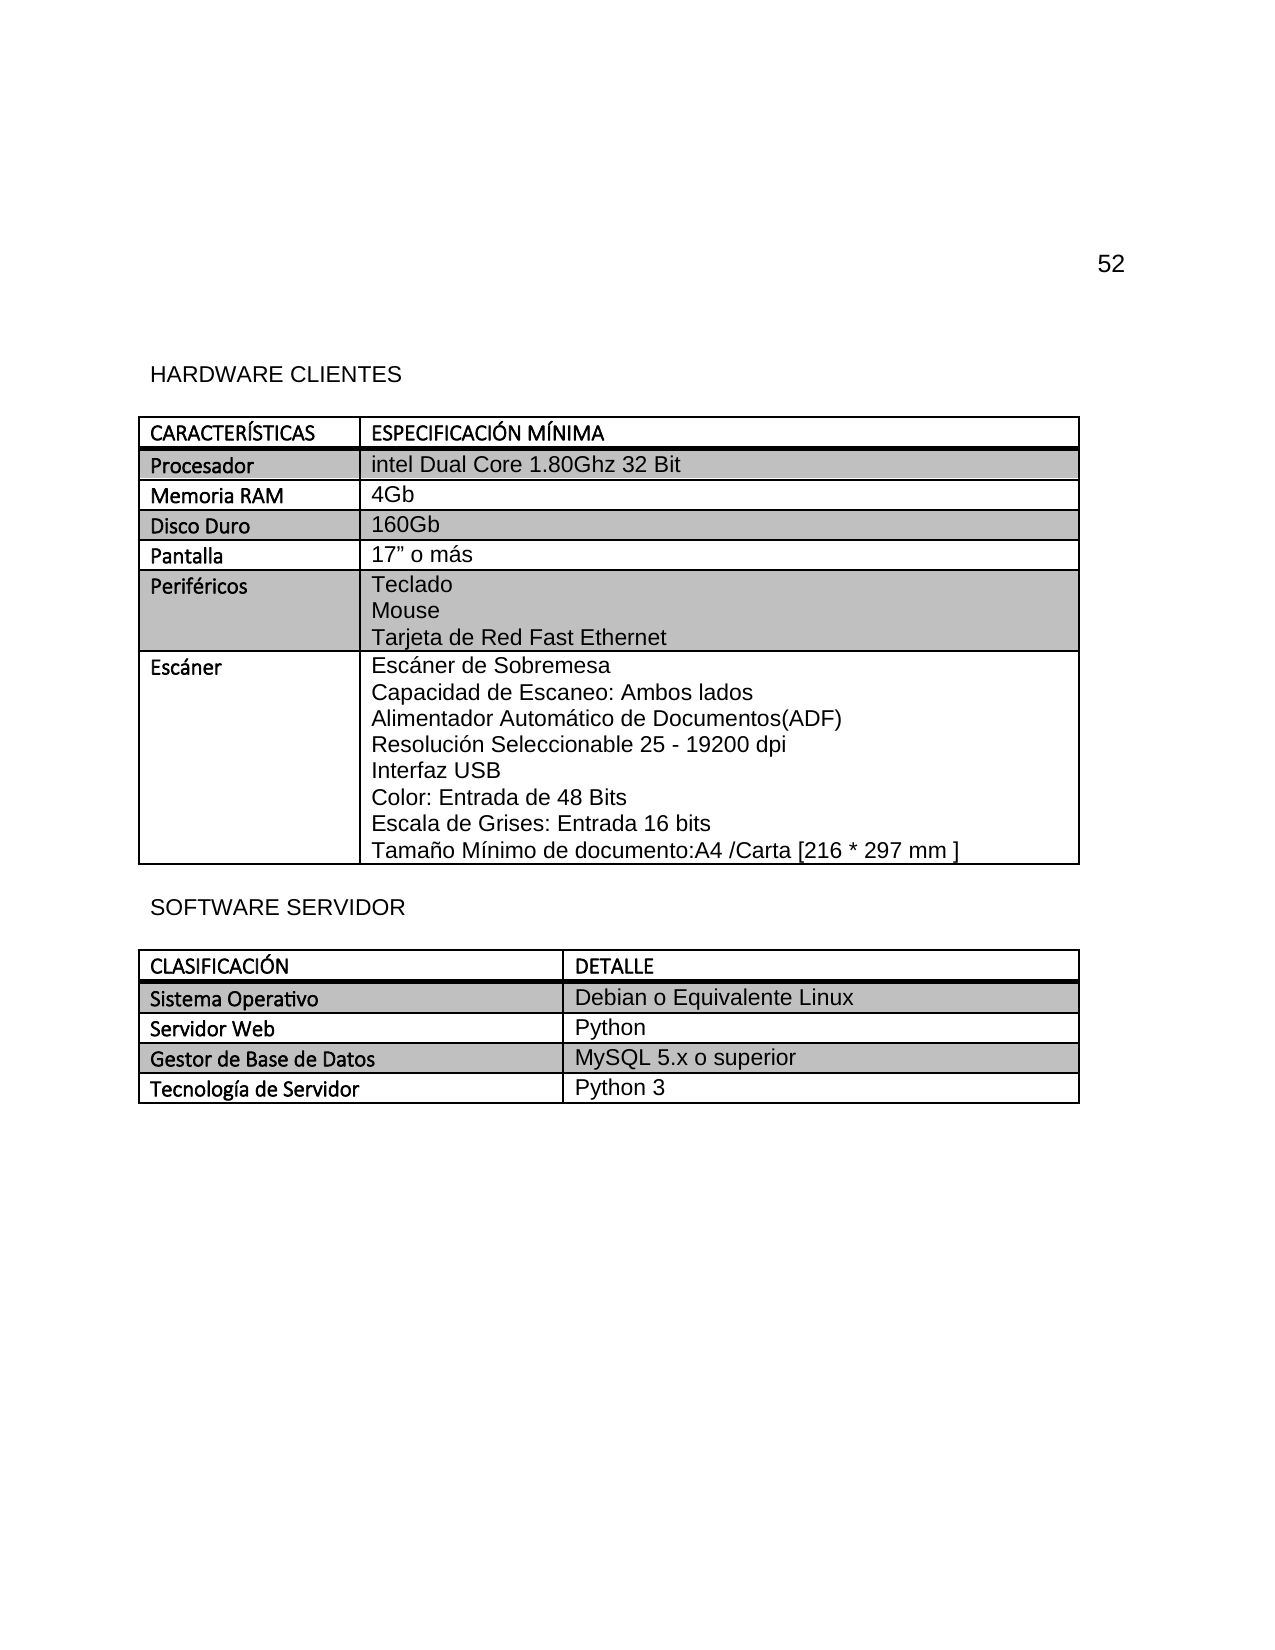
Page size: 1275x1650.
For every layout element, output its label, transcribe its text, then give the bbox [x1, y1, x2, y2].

table_cell Periféricos [140, 571, 359, 650]
table_cell Python [564, 1014, 1078, 1042]
table_cell Servidor Web [140, 1014, 562, 1042]
table_cell 4Gb [361, 481, 1078, 509]
table_cell Gestor de Base de Datos [140, 1044, 562, 1072]
table_header CARACTERÍSTICAS [140, 418, 359, 446]
text SOFTWARE SERVIDOR [150, 894, 1125, 920]
table_cell Memoria RAM [140, 481, 359, 509]
table_cell 17” o más [361, 541, 1078, 569]
table_header ESPECIFICACIÓN MÍNIMA [361, 418, 1078, 446]
table_cell Escáner [140, 652, 359, 863]
table_cell Procesador [140, 451, 359, 478]
table_cell Disco Duro [140, 511, 359, 539]
table_cell Python 3 [564, 1074, 1078, 1102]
table_cell Debian o Equivalente Linux [564, 984, 1078, 1012]
table_cell Pantalla [140, 541, 359, 569]
table_cell 160Gb [361, 511, 1078, 539]
table_cell Escáner de Sobremesa Capacidad de Escaneo: Ambos lados Alimentador Automático de Documentos(ADF) Resolución Seleccionable 25 - 19200 dpi Interfaz USB Color: Entrada de 48 Bits Escala de Grises: Entrada 16 bits Tamaño Mínimo de documento:A4 /Carta [216 * 297 mm ] [361, 652, 1078, 863]
table_cell MySQL 5.x o superior [564, 1044, 1078, 1072]
table_cell Teclado Mouse Tarjeta de Red Fast Ethernet [361, 571, 1078, 650]
table_cell Sistema Operativo [140, 984, 562, 1012]
table_header DETALLE [564, 951, 1078, 979]
table_cell Tecnología de Servidor [140, 1074, 562, 1102]
text HARDWARE CLIENTES [150, 361, 1125, 387]
table_header CLASIFICACIÓN [140, 951, 562, 979]
table_cell intel Dual Core 1.80Ghz 32 Bit [361, 451, 1078, 478]
